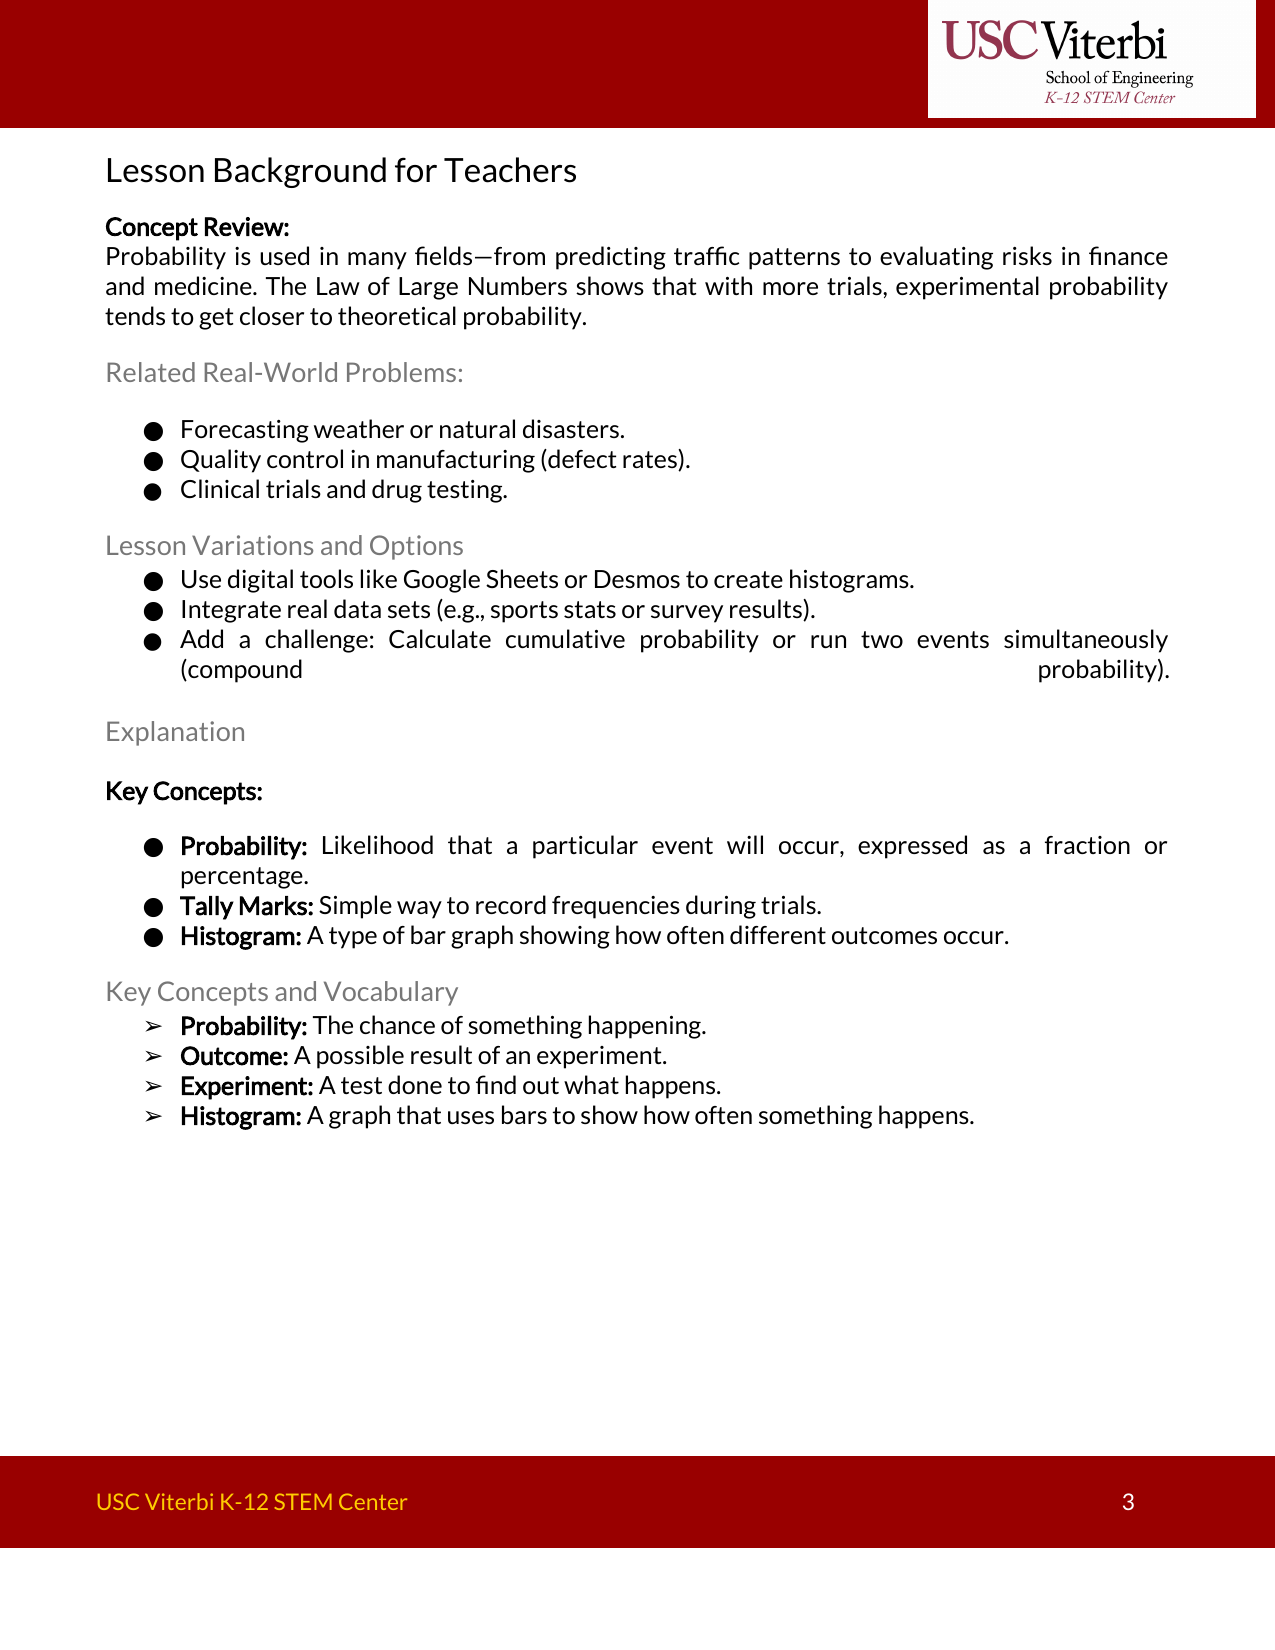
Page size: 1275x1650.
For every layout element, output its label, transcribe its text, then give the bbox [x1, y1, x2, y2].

subtitle Key Concepts and Vocabulary [105, 975, 1170, 1007]
text Probability is used in many fields—from predicting traffic patterns to evaluating risks in finance and medicine. The Law of Large Numbers shows that with more trials, experimental probability tends to get closer to theoretical probability. [105, 241, 1170, 331]
list Forecasting weather or natural disasters. [142, 413, 1170, 443]
list Probability: Likelihood that a particular event will occur, expressed as a fraction or percentage. [142, 830, 1170, 890]
list Tally Marks: Simple way to record frequencies during trials. [142, 890, 1170, 920]
list Experiment: A test done to find out what happens. [142, 1070, 1170, 1100]
text Related Real-World Problems: [105, 356, 1170, 388]
list Clinical trials and drug testing. [142, 473, 1170, 503]
subtitle Lesson Variations and Options [105, 528, 1170, 561]
list Quality control in manufacturing (defect rates). [142, 443, 1170, 473]
list Histogram: A type of bar graph showing how often different outcomes occur. [142, 920, 1170, 950]
subtitle Explanation [105, 715, 1170, 747]
list Outcome: A possible result of an experiment. [142, 1040, 1170, 1070]
list Probability: The chance of something happening. [142, 1010, 1170, 1040]
subtitle Lesson Background for Teachers [105, 150, 1170, 190]
list Use digital tools like Google Sheets or Desmos to create histograms. [142, 563, 1170, 593]
picture [928, 0, 1256, 118]
list Histogram: A graph that uses bars to show how often something happens. [142, 1100, 1170, 1130]
list Integrate real data sets (e.g., sports stats or survey results). [142, 593, 1170, 623]
text Key Concepts: [105, 775, 1170, 805]
text Concept Review: [105, 211, 1170, 241]
list Add a challenge: Calculate cumulative probability or run two events simultaneously (compound probability). [142, 623, 1170, 711]
